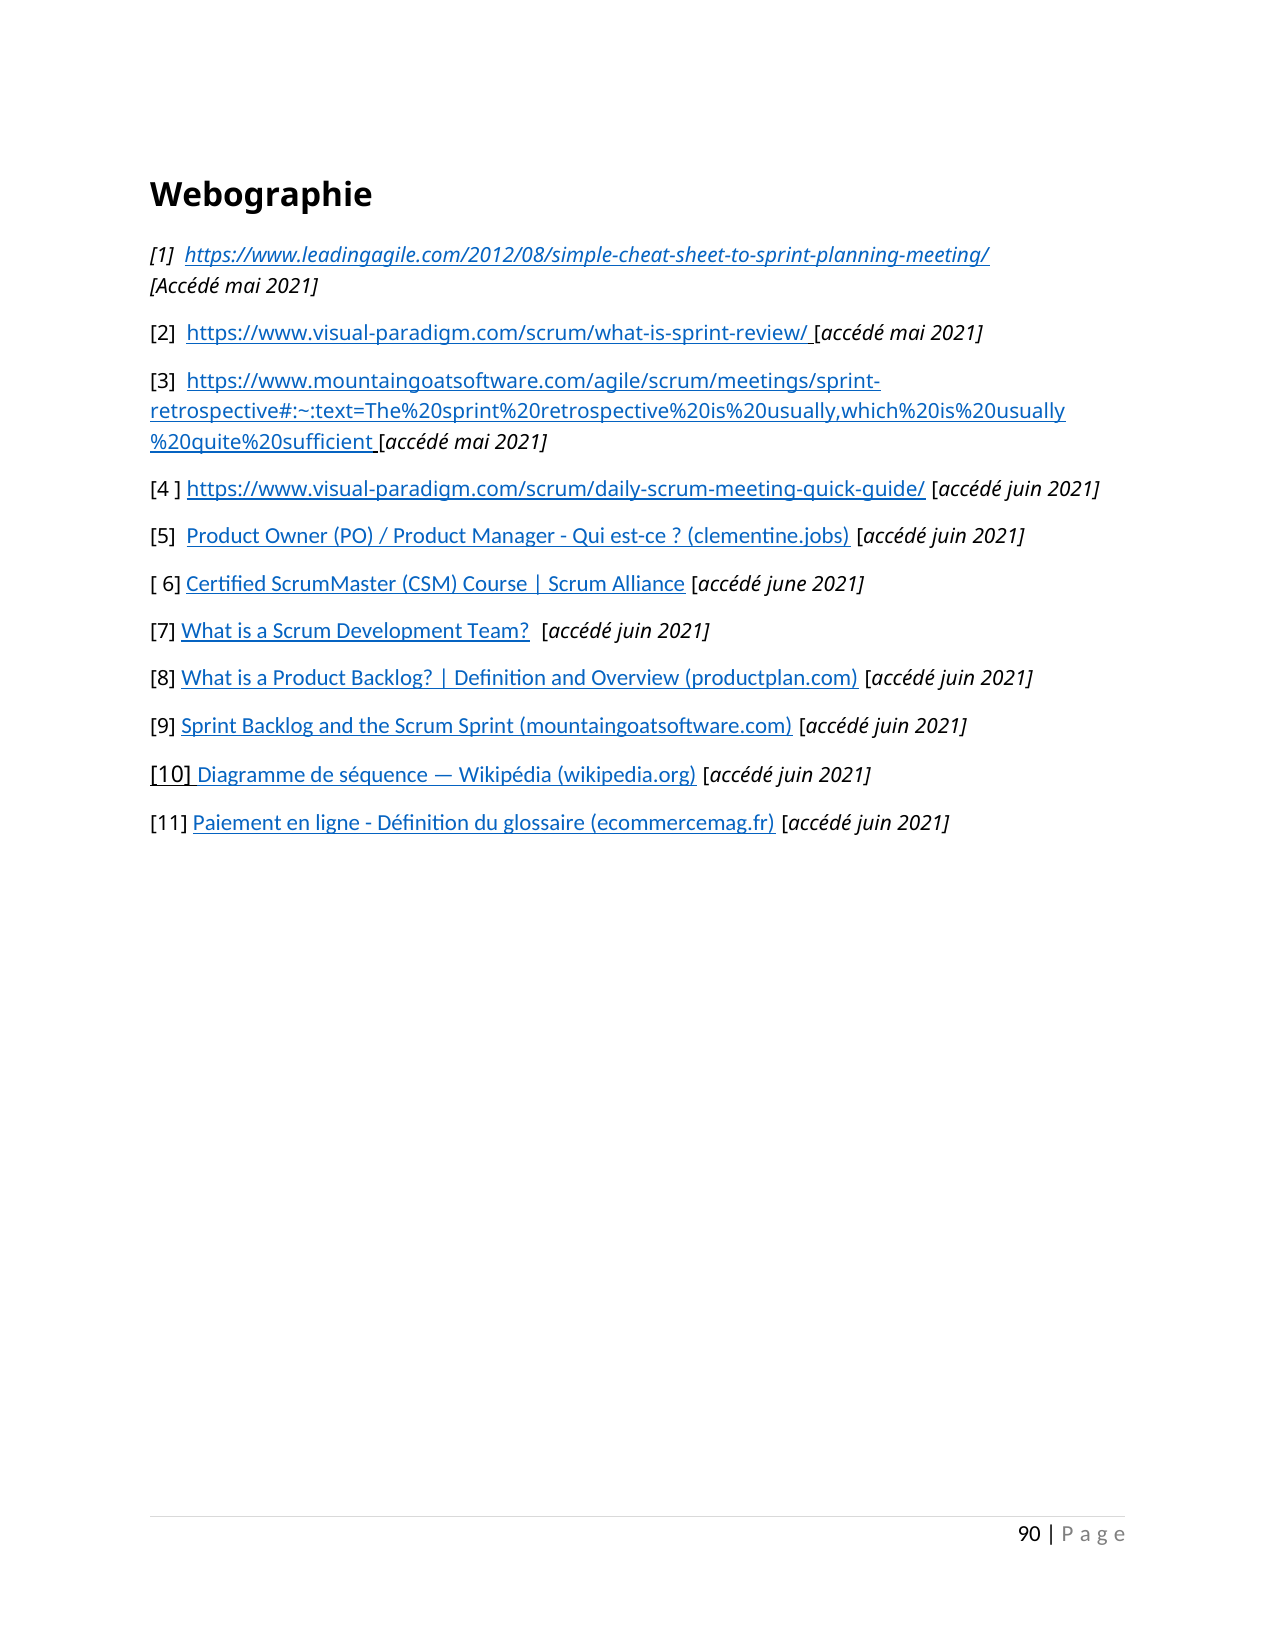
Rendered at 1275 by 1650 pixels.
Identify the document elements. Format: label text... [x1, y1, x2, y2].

text [4 ] https://www.visual-paradigm.com/scrum/daily-scrum-meeting-quick-guide/ [accédé juin 2021] [150, 474, 1125, 503]
text [8] What is a Product Backlog? | Definition and Overview (productplan.com) [accédé juin 2021] [150, 663, 1125, 692]
text Webographie [150, 171, 1035, 216]
text [7] What is a Scrum Development Team? [accédé juin 2021] [150, 616, 1125, 645]
text [1] https://www.leadingagile.com/2012/08/simple-cheat-sheet-to-sprint-planning-meeting/ [Accédé mai 2021] [150, 241, 1035, 300]
text [ 6] Certified ScrumMaster (CSM) Course | Scrum Alliance [accédé june 2021] [150, 569, 1125, 597]
text [2] https://www.visual-paradigm.com/scrum/what-is-sprint-review/ [accédé mai 2021] [150, 318, 1125, 347]
text [5] Product Owner (PO) / Product Manager - Qui est-ce ? (clementine.jobs) [accédé juin 2021] [150, 522, 1125, 550]
text [3] https://www.mountaingoatsoftware.com/agile/scrum/meetings/sprint-retrospective#:~:text=The%20sprint%20retrospective%20is%20usually,which%20is%20usually%20quite%20sufficient [accédé mai 2021] [150, 366, 1125, 456]
text [11] Paiement en ligne - Définition du glossaire (ecommercemag.fr) [accédé juin 2021] [150, 808, 1125, 837]
text [9] Sprint Backlog and the Scrum Sprint (mountaingoatsoftware.com) [accédé juin 2021] [150, 711, 1125, 739]
text [10] Diagramme de séquence — Wikipédia (wikipedia.org) [accédé juin 2021] [150, 758, 1125, 789]
